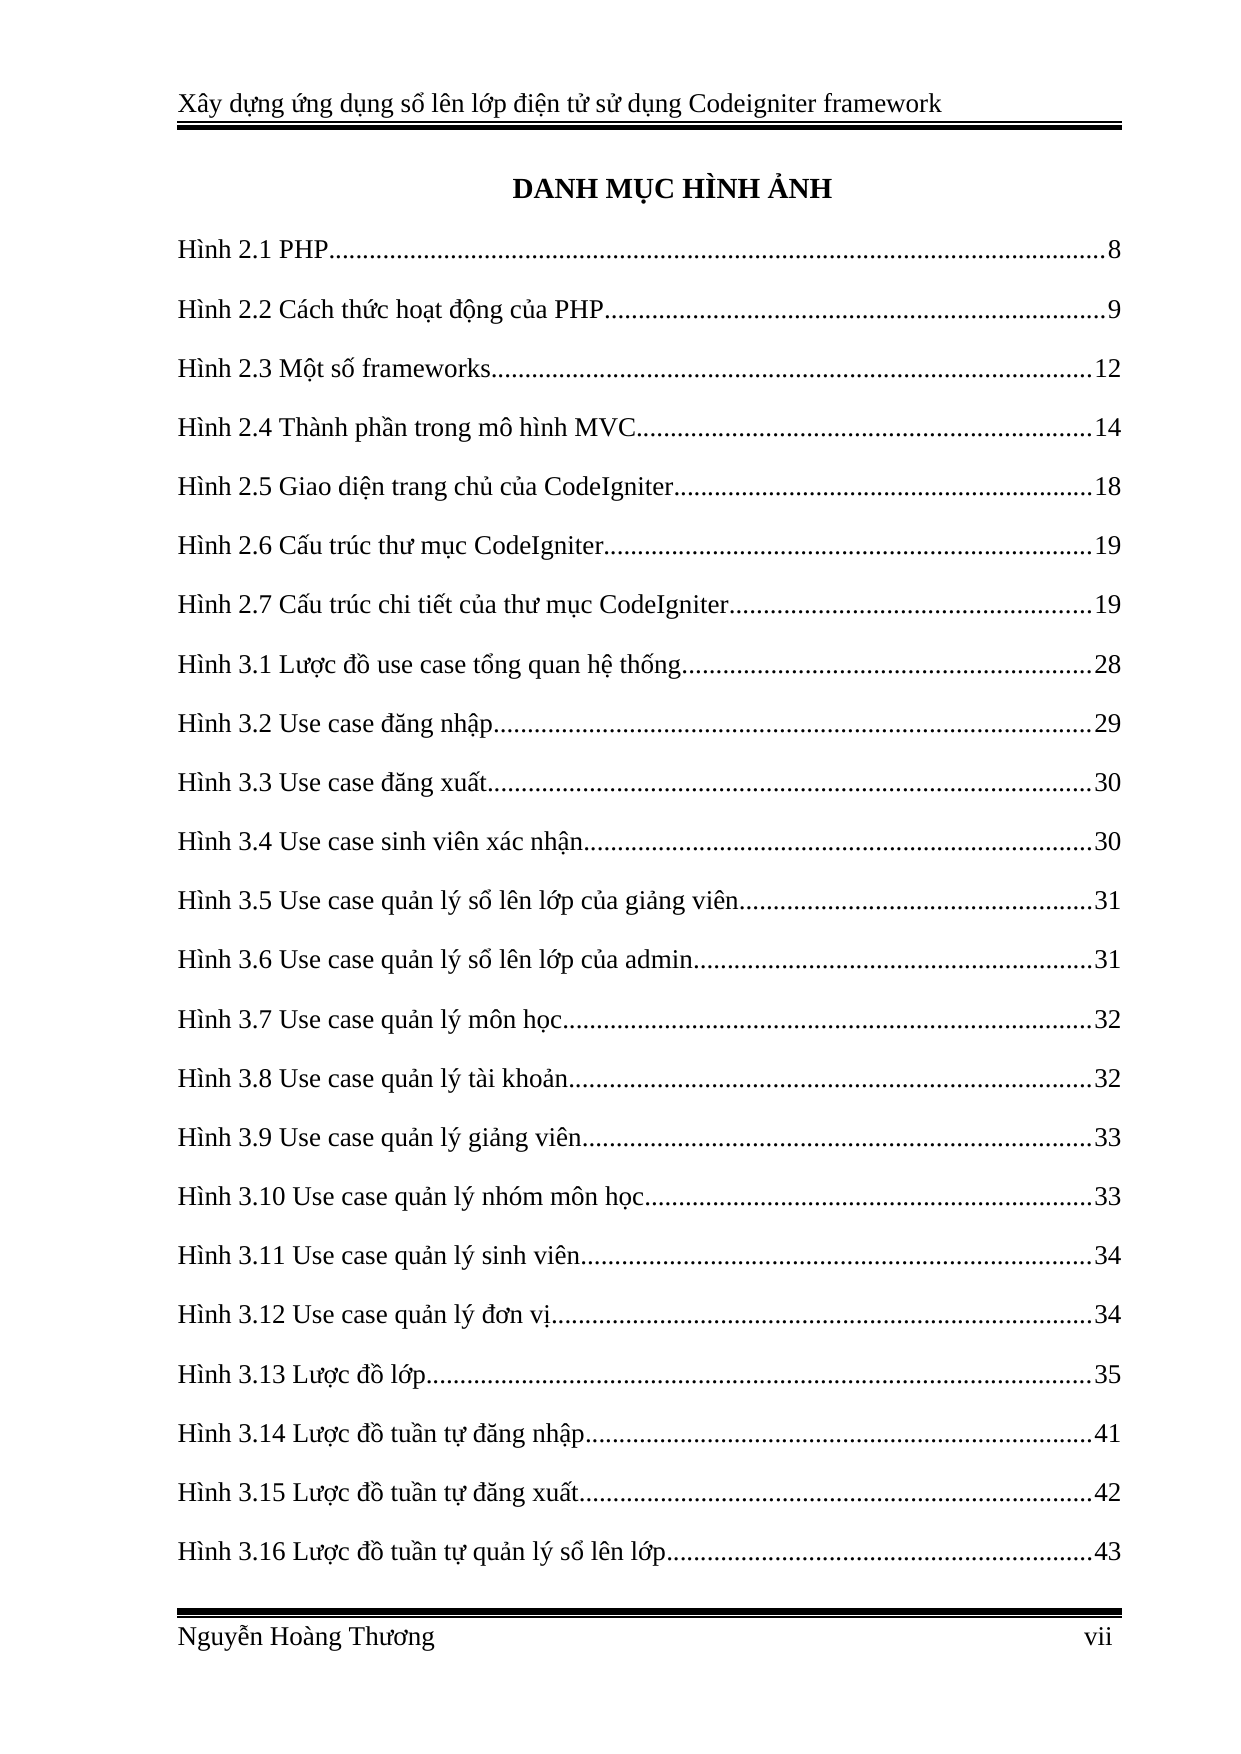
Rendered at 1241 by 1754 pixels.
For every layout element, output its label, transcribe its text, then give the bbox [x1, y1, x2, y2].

text Hình 3.7 Use case quản lý môn học 32 [177, 1003, 1122, 1034]
text Hình 3.2 Use case đăng nhập 29 [177, 707, 1122, 738]
subtitle DANH MỤC HÌNH ẢNH [222, 171, 1122, 204]
text Hình 2.1 PHP 8 [177, 233, 1122, 265]
text Hình 3.10 Use case quản lý nhóm môn học 33 [177, 1180, 1122, 1211]
text Hình 3.1 Lược đồ use case tổng quan hệ thống 28 [177, 648, 1122, 679]
text Hình 3.9 Use case quản lý giảng viên 33 [177, 1121, 1122, 1152]
text Hình 3.4 Use case sinh viên xác nhận 30 [177, 825, 1122, 856]
text Hình 3.13 Lược đồ lớp 35 [177, 1358, 1122, 1389]
text Hình 3.15 Lược đồ tuần tự đăng xuất 42 [177, 1476, 1122, 1507]
text Hình 3.5 Use case quản lý sổ lên lớp của giảng viên 31 [177, 884, 1122, 916]
text Hình 3.12 Use case quản lý đơn vị 34 [177, 1298, 1122, 1330]
text Hình 2.6 Cấu trúc thư mục CodeIgniter 19 [177, 529, 1122, 561]
text Hình 3.11 Use case quản lý sinh viên 34 [177, 1239, 1122, 1271]
text Hình 3.16 Lược đồ tuần tự quản lý sổ lên lớp 43 [177, 1535, 1122, 1566]
text Hình 2.5 Giao diện trang chủ của CodeIgniter 18 [177, 470, 1122, 501]
text Hình 2.4 Thành phần trong mô hình MVC 14 [177, 411, 1122, 442]
text Hình 3.3 Use case đăng xuất 30 [177, 766, 1122, 797]
text Hình 3.6 Use case quản lý sổ lên lớp của admin 31 [177, 943, 1122, 975]
text Hình 3.14 Lược đồ tuần tự đăng nhập 41 [177, 1417, 1122, 1448]
text Hình 2.7 Cấu trúc chi tiết của thư mục CodeIgniter 19 [177, 588, 1122, 620]
text Hình 2.2 Cách thức hoạt động của PHP 9 [177, 293, 1122, 324]
text Hình 3.8 Use case quản lý tài khoản 32 [177, 1062, 1122, 1093]
text Hình 2.3 Một số frameworks 12 [177, 352, 1122, 383]
